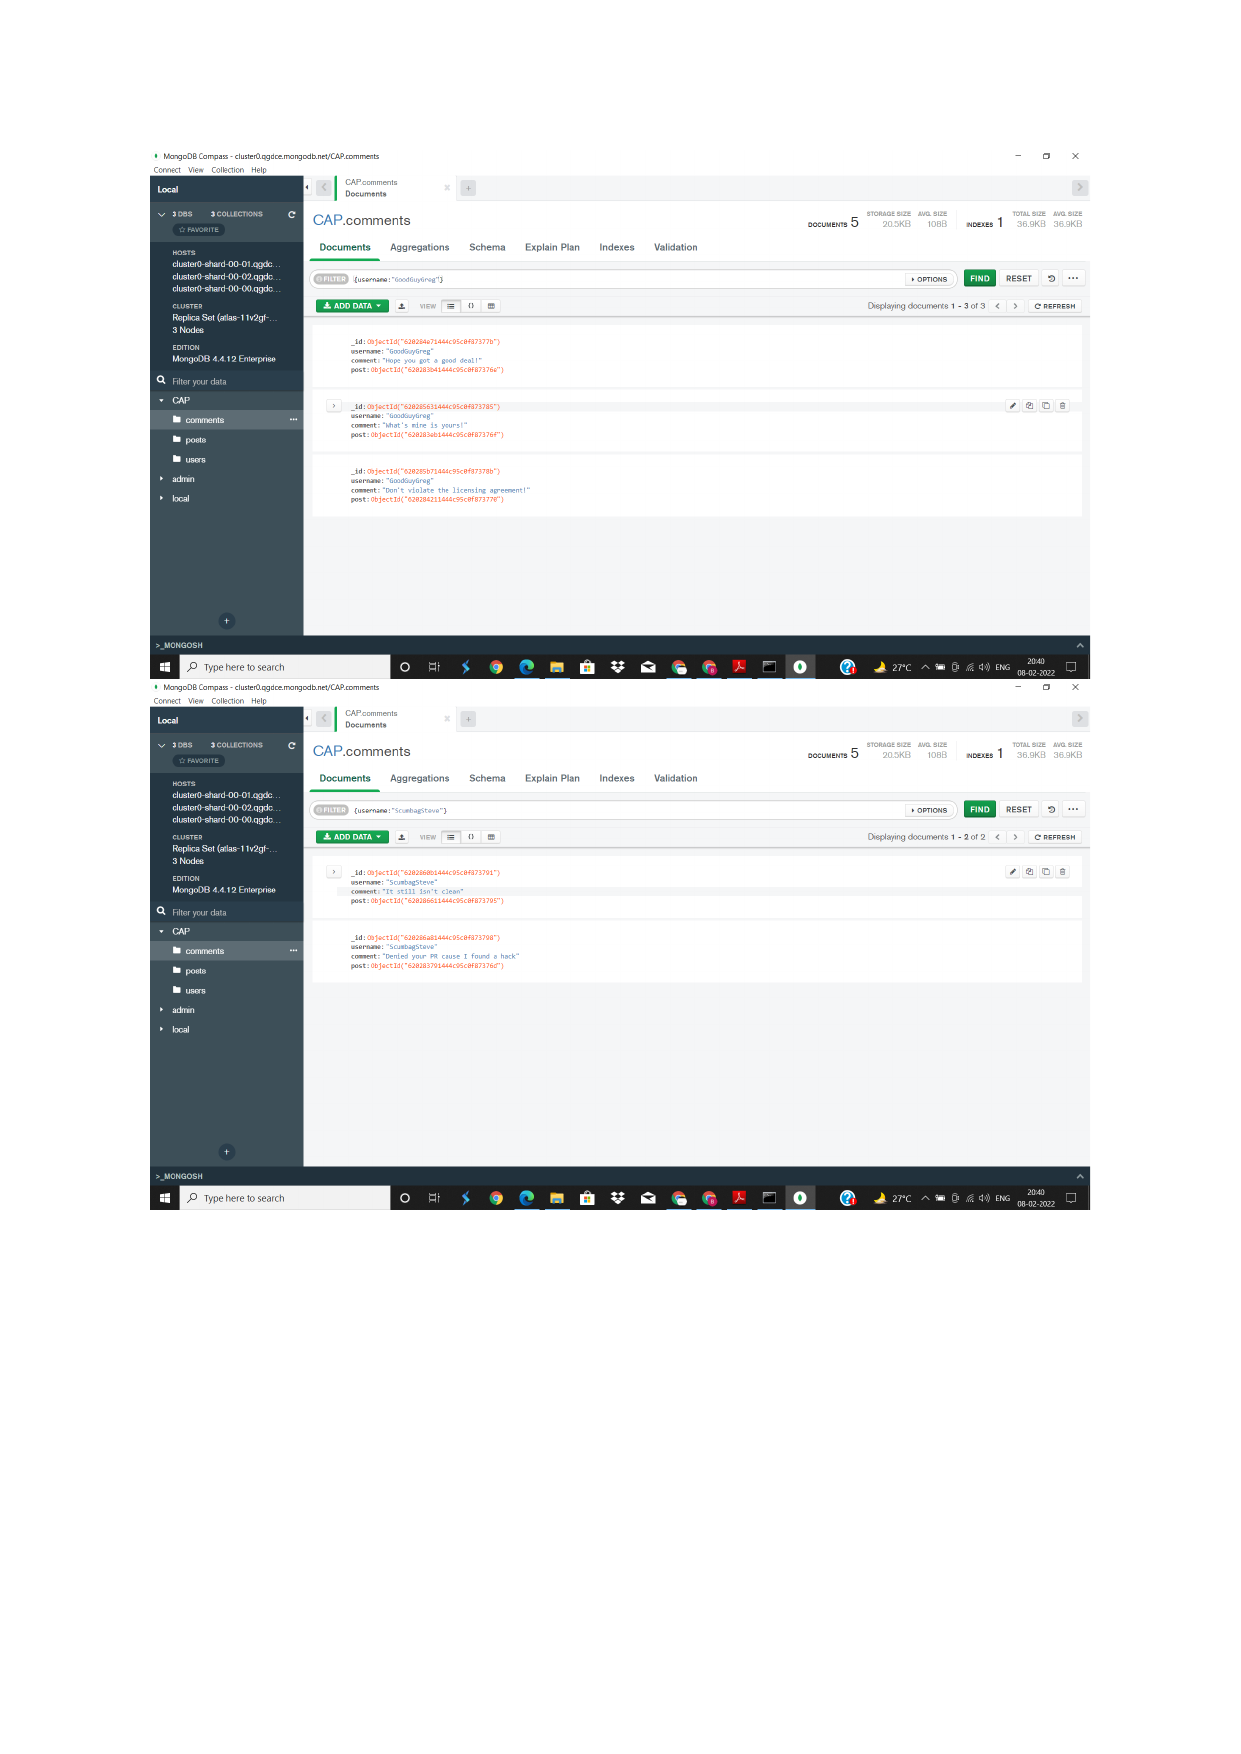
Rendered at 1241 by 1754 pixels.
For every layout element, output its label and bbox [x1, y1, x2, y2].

picture [150, 681, 1091, 1210]
picture [150, 150, 1091, 679]
